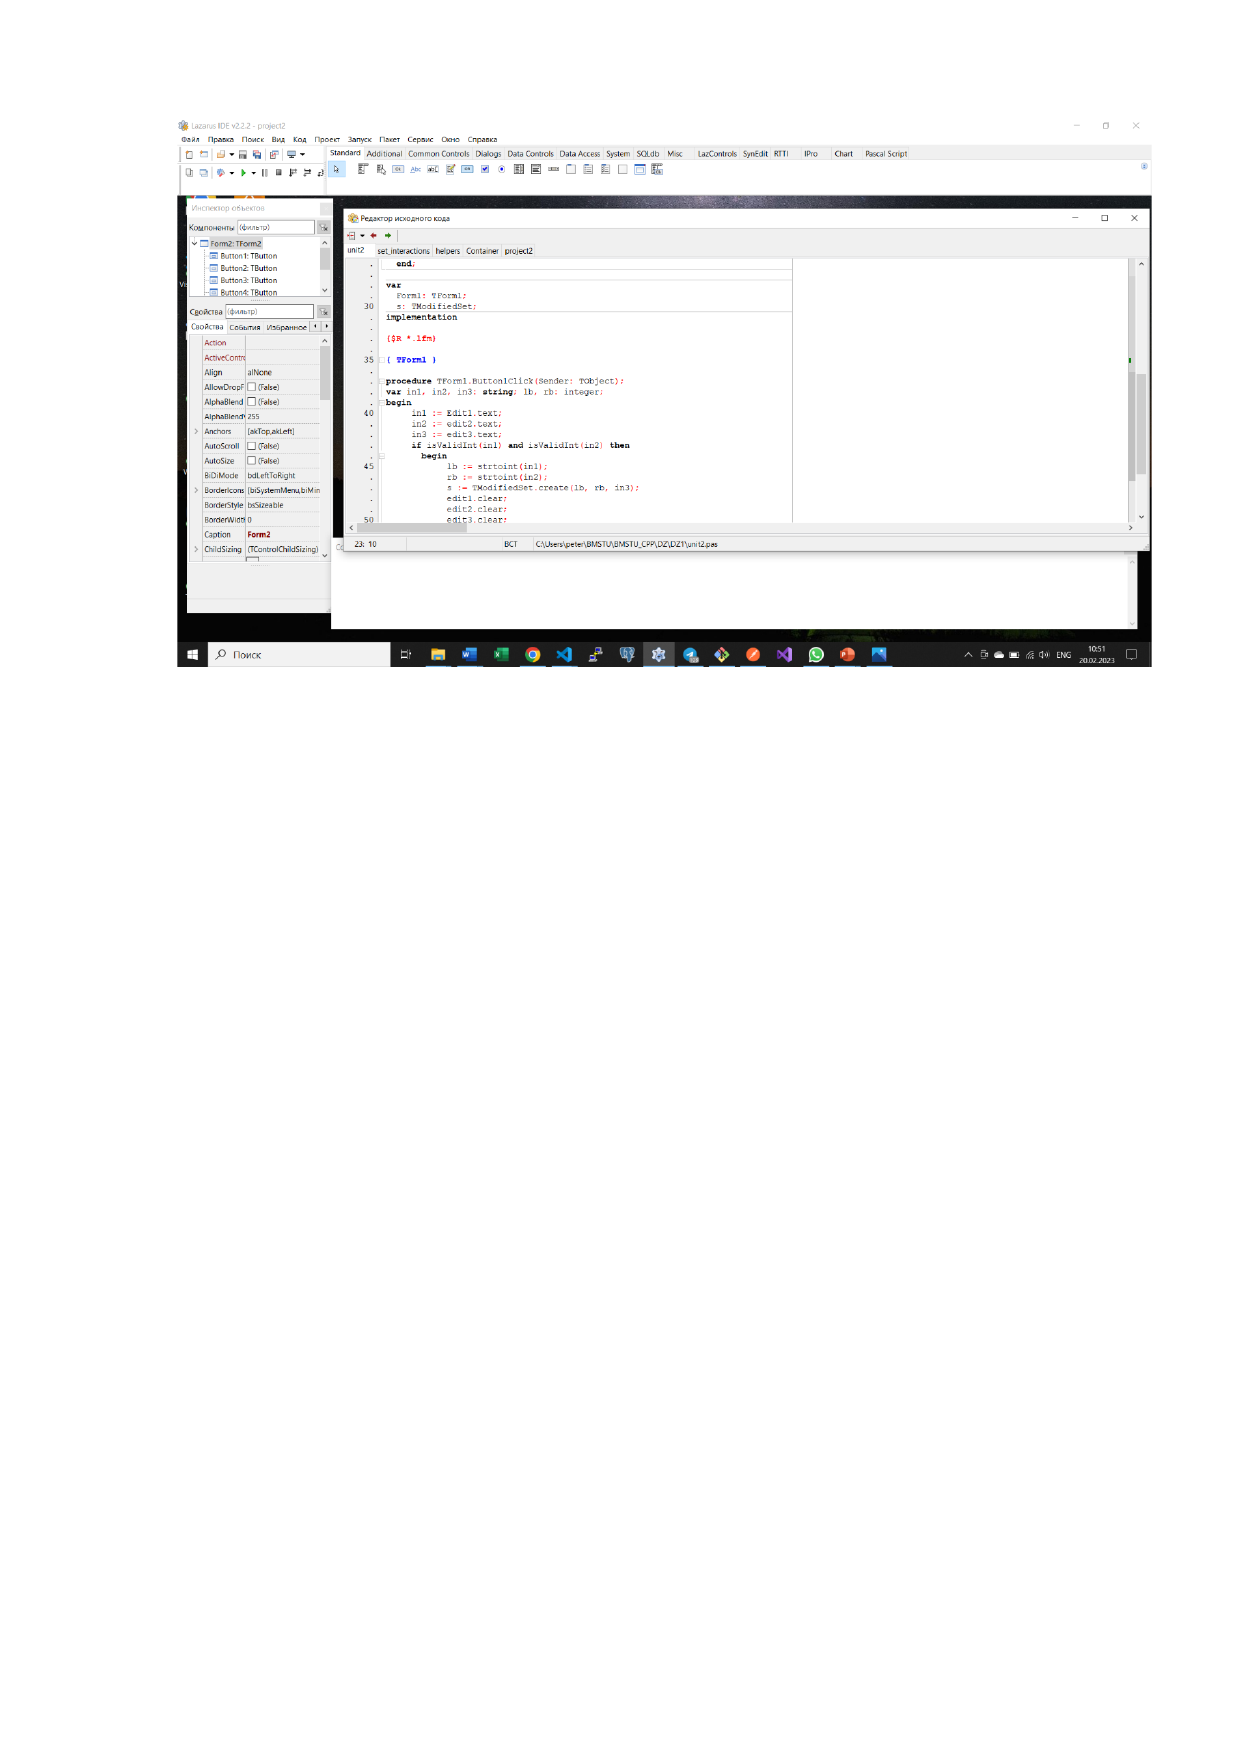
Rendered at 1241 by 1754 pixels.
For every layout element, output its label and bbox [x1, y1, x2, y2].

picture [177, 118, 1152, 667]
